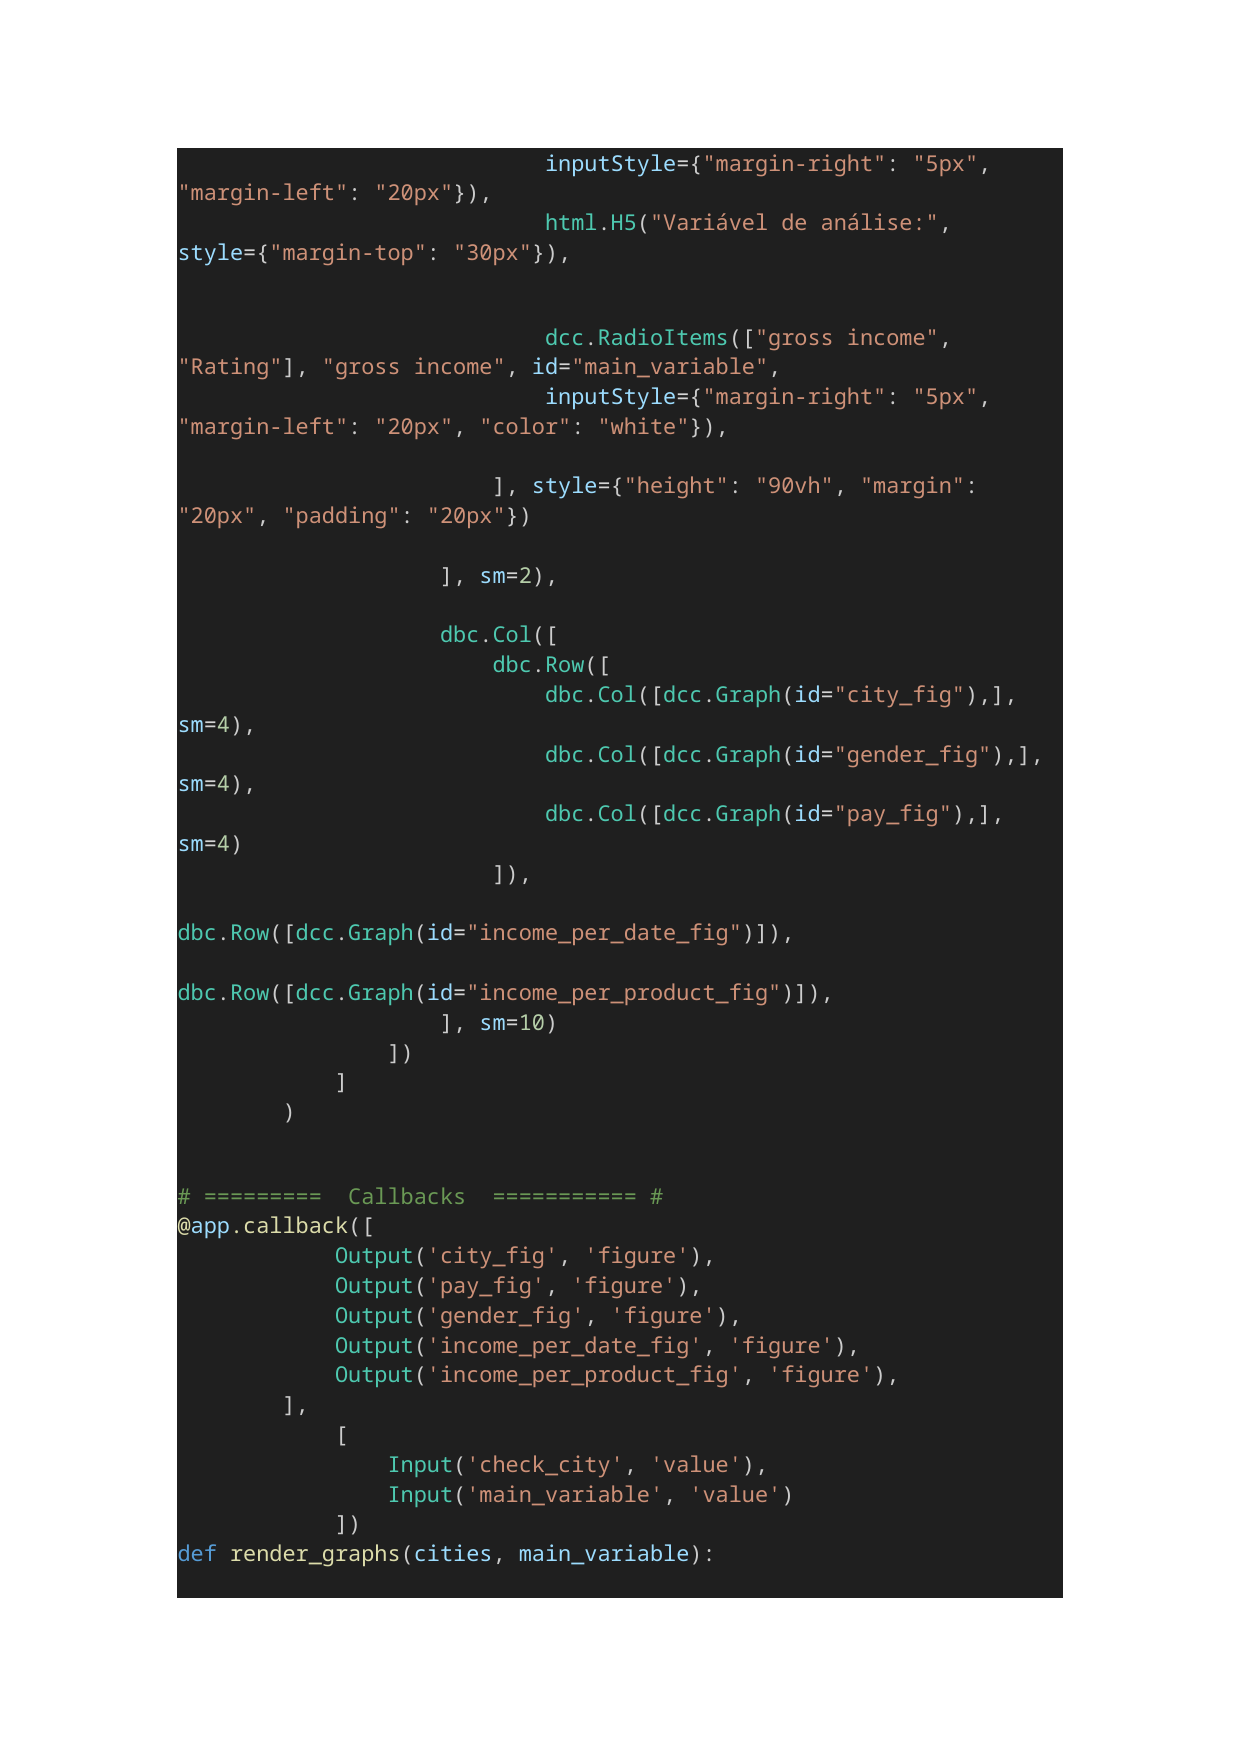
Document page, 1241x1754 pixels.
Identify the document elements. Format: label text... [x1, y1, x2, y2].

text Output('income_per_product_fig', 'figure'), [177, 1359, 1063, 1389]
text inputStyle={"margin-right": "5px", "margin-left": "20px", "color": "white"}), [177, 381, 1063, 441]
text ], sm=2), [177, 560, 1063, 590]
text ], style={"height": "90vh", "margin": "20px", "padding": "20px"}) [177, 471, 1063, 530]
text Output('city_fig', 'figure'), [177, 1240, 1063, 1270]
text ], sm=10) [177, 1007, 1063, 1037]
text ]) [177, 1508, 1063, 1538]
text ]), [177, 858, 1063, 888]
text def render_graphs(cities, main_variable): [177, 1538, 1063, 1568]
text dbc.Row([dcc.Graph(id="income_per_product_fig")]), [177, 947, 1063, 1007]
text dbc.Col([dcc.Graph(id="pay_fig"),], sm=4) [177, 798, 1063, 858]
text Input('main_variable', 'value') [177, 1479, 1063, 1508]
text ], [177, 1389, 1063, 1419]
text dbc.Row([dcc.Graph(id="income_per_date_fig")]), [177, 888, 1063, 947]
text dbc.Row([ [177, 649, 1063, 679]
text dbc.Col([dcc.Graph(id="gender_fig"),], sm=4), [177, 739, 1063, 798]
text Output('income_per_date_fig', 'figure'), [177, 1330, 1063, 1359]
text dbc.Col([dcc.Graph(id="city_fig"),], sm=4), [177, 679, 1063, 739]
text Output('pay_fig', 'figure'), [177, 1270, 1063, 1300]
text html.H5("Variável de análise:", style={"margin-top": "30px"}), [177, 207, 1063, 267]
text ]) [177, 1037, 1063, 1066]
text Output('gender_fig', 'figure'), [177, 1300, 1063, 1330]
text @app.callback([ [177, 1211, 1063, 1240]
text ) [177, 1096, 1063, 1126]
text dbc.Col([ [177, 619, 1063, 649]
text [ [177, 1419, 1063, 1449]
text # ========= Callbacks =========== # [177, 1181, 1063, 1211]
text ] [177, 1066, 1063, 1096]
text dcc.RadioItems(["gross income", "Rating"], "gross income", id="main_variable", [177, 322, 1063, 381]
text inputStyle={"margin-right": "5px", "margin-left": "20px"}), [177, 148, 1063, 207]
text Input('check_city', 'value'), [177, 1449, 1063, 1479]
